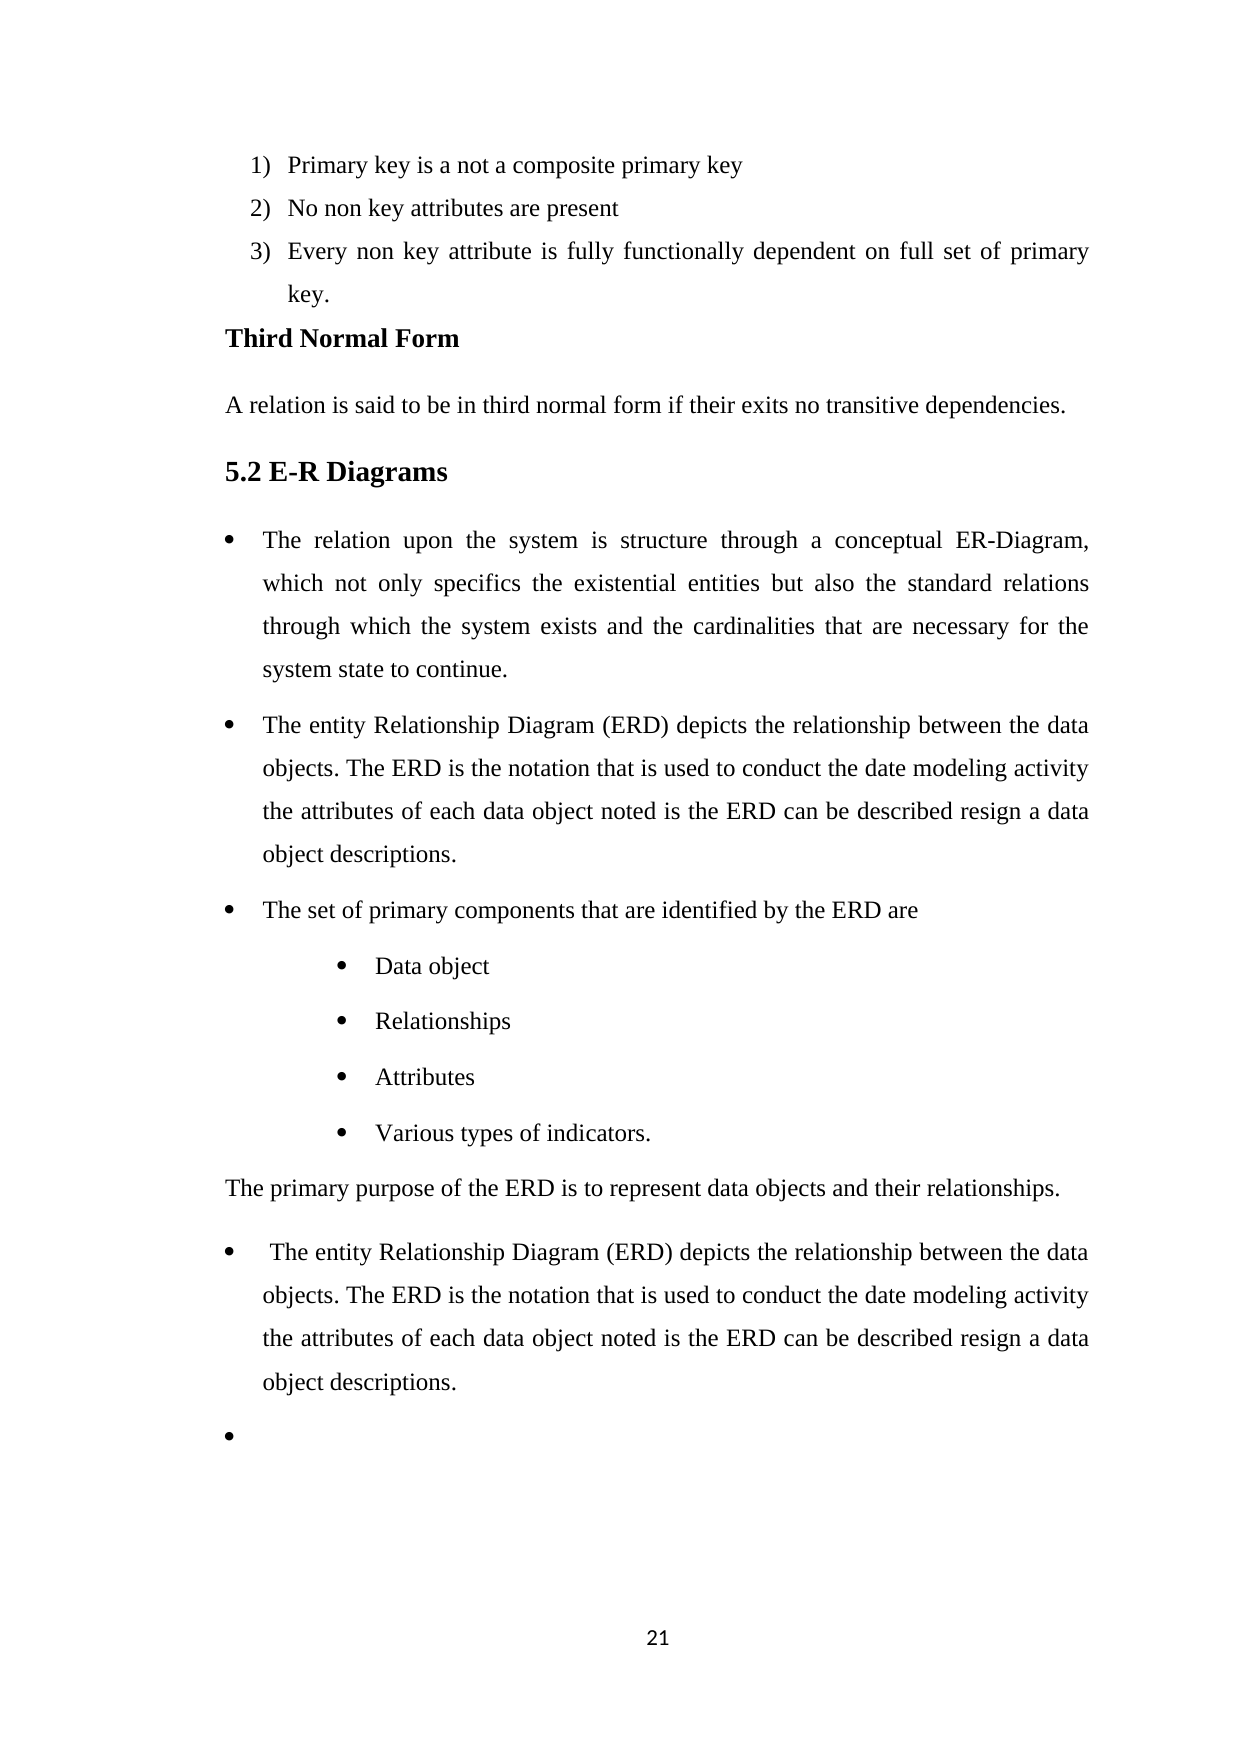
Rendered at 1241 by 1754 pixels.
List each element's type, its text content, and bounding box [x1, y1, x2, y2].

text A relation is said to be in third normal form if their exits no transitive dependencies. [225, 390, 1090, 419]
list Relationships [337, 1006, 1090, 1035]
list The entity Relationship Diagram (ERD) depicts the relationship between the data objects. The ERD is the notation that is used to conduct the date modeling activity the attributes of each data object noted is the ERD can be described resign a data object descriptions. [225, 1237, 1090, 1395]
list Every non key attribute is fully functionally dependent on full set of primary key. [250, 236, 1090, 308]
list Attributes [337, 1062, 1090, 1091]
text 5.2 E-R Diagrams [225, 454, 1090, 487]
list The set of primary components that are identified by the ERD are [225, 895, 1090, 924]
list Primary key is a not a composite primary key [250, 150, 1090, 179]
list Various types of indicators. [337, 1118, 1090, 1146]
list The entity Relationship Diagram (ERD) depicts the relationship between the data objects. The ERD is the notation that is used to conduct the date modeling activity the attributes of each data object noted is the ERD can be described resign a data object descriptions. [225, 710, 1090, 868]
text Third Normal Form [225, 322, 1090, 354]
list The relation upon the system is structure through a conceptual ER-Diagram, which not only specifics the existential entities but also the standard relations through which the system exists and the cardinalities that are necessary for the system state to continue. [225, 525, 1090, 683]
text The primary purpose of the ERD is to represent data objects and their relationships. [225, 1173, 1090, 1202]
list Data object [337, 951, 1090, 979]
list No non key attributes are present [250, 193, 1090, 222]
